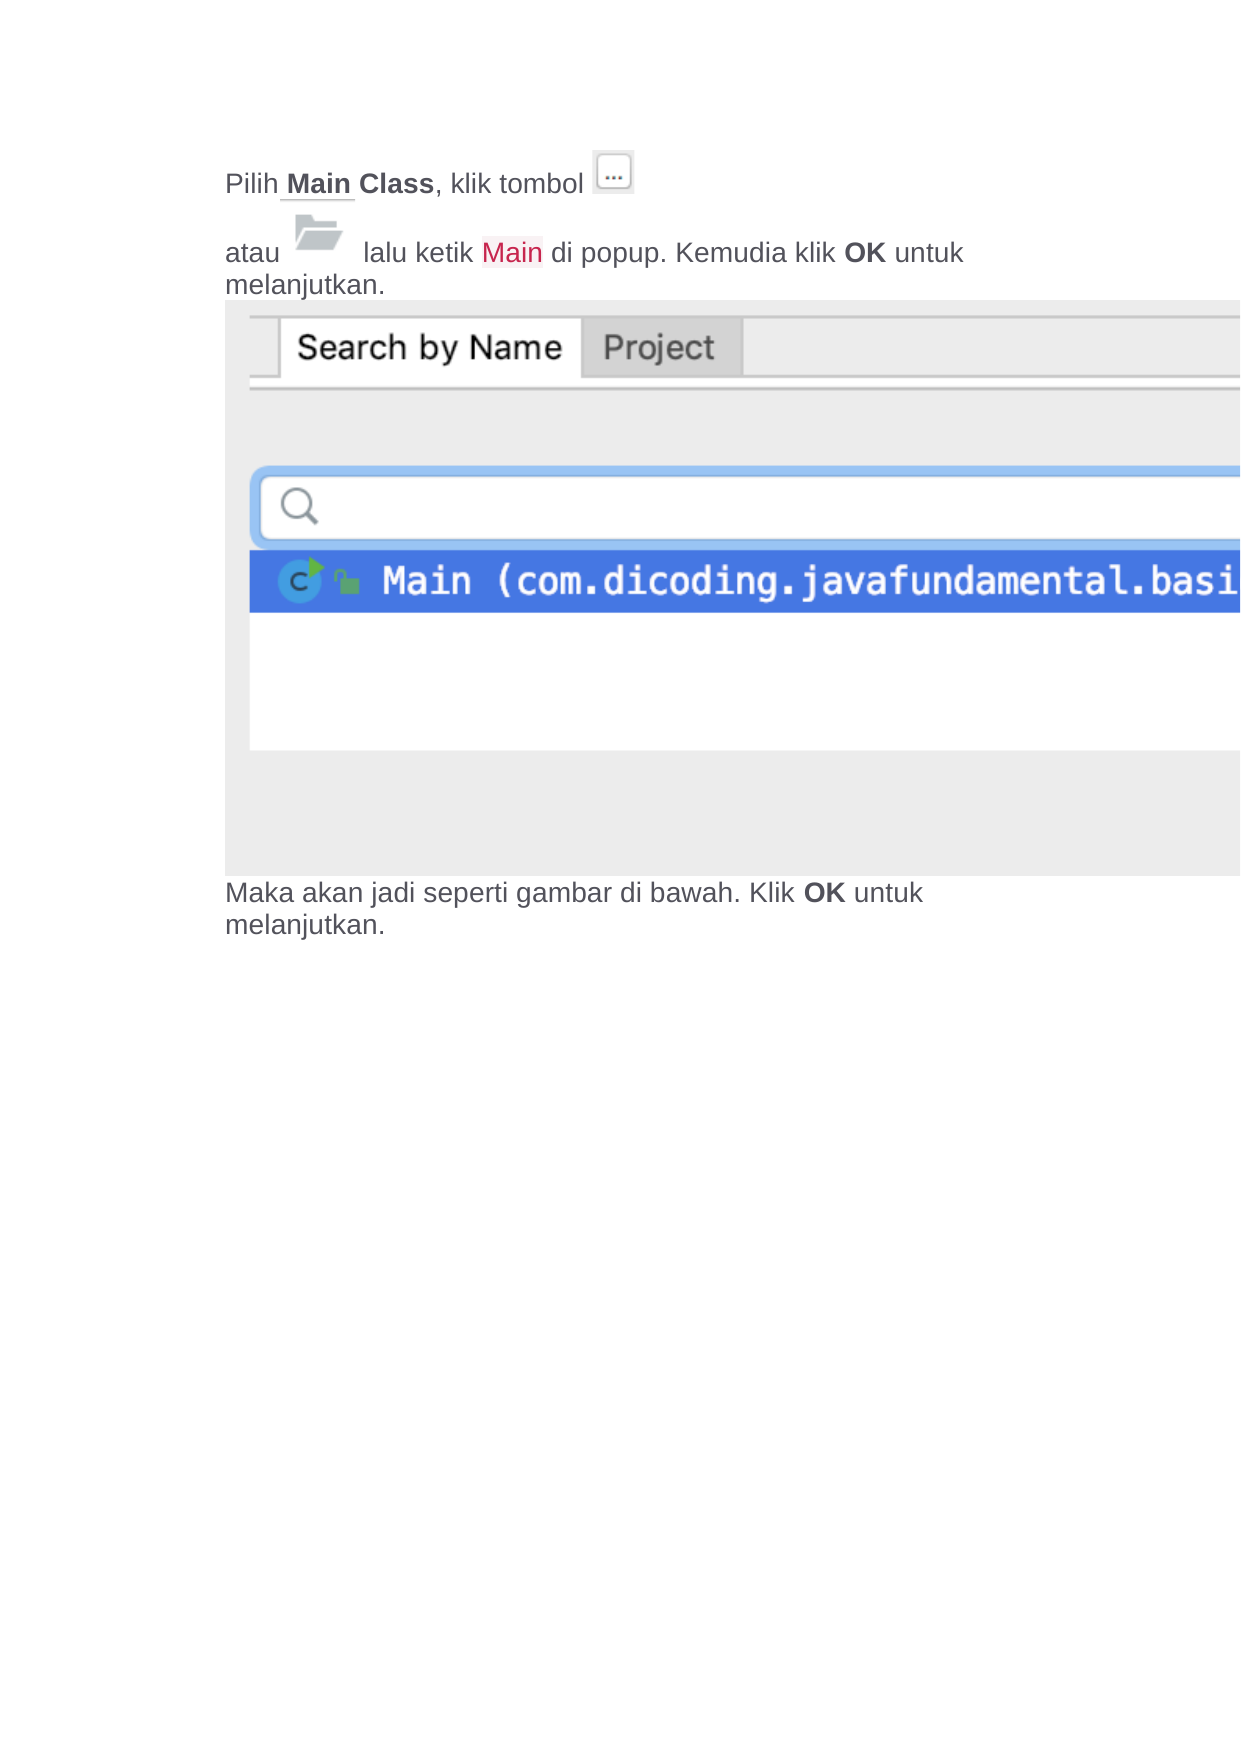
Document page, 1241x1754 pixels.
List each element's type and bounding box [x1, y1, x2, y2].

list [187, 150, 1090, 940]
picture [592, 150, 635, 194]
picture [280, 199, 356, 263]
picture [225, 300, 1241, 876]
